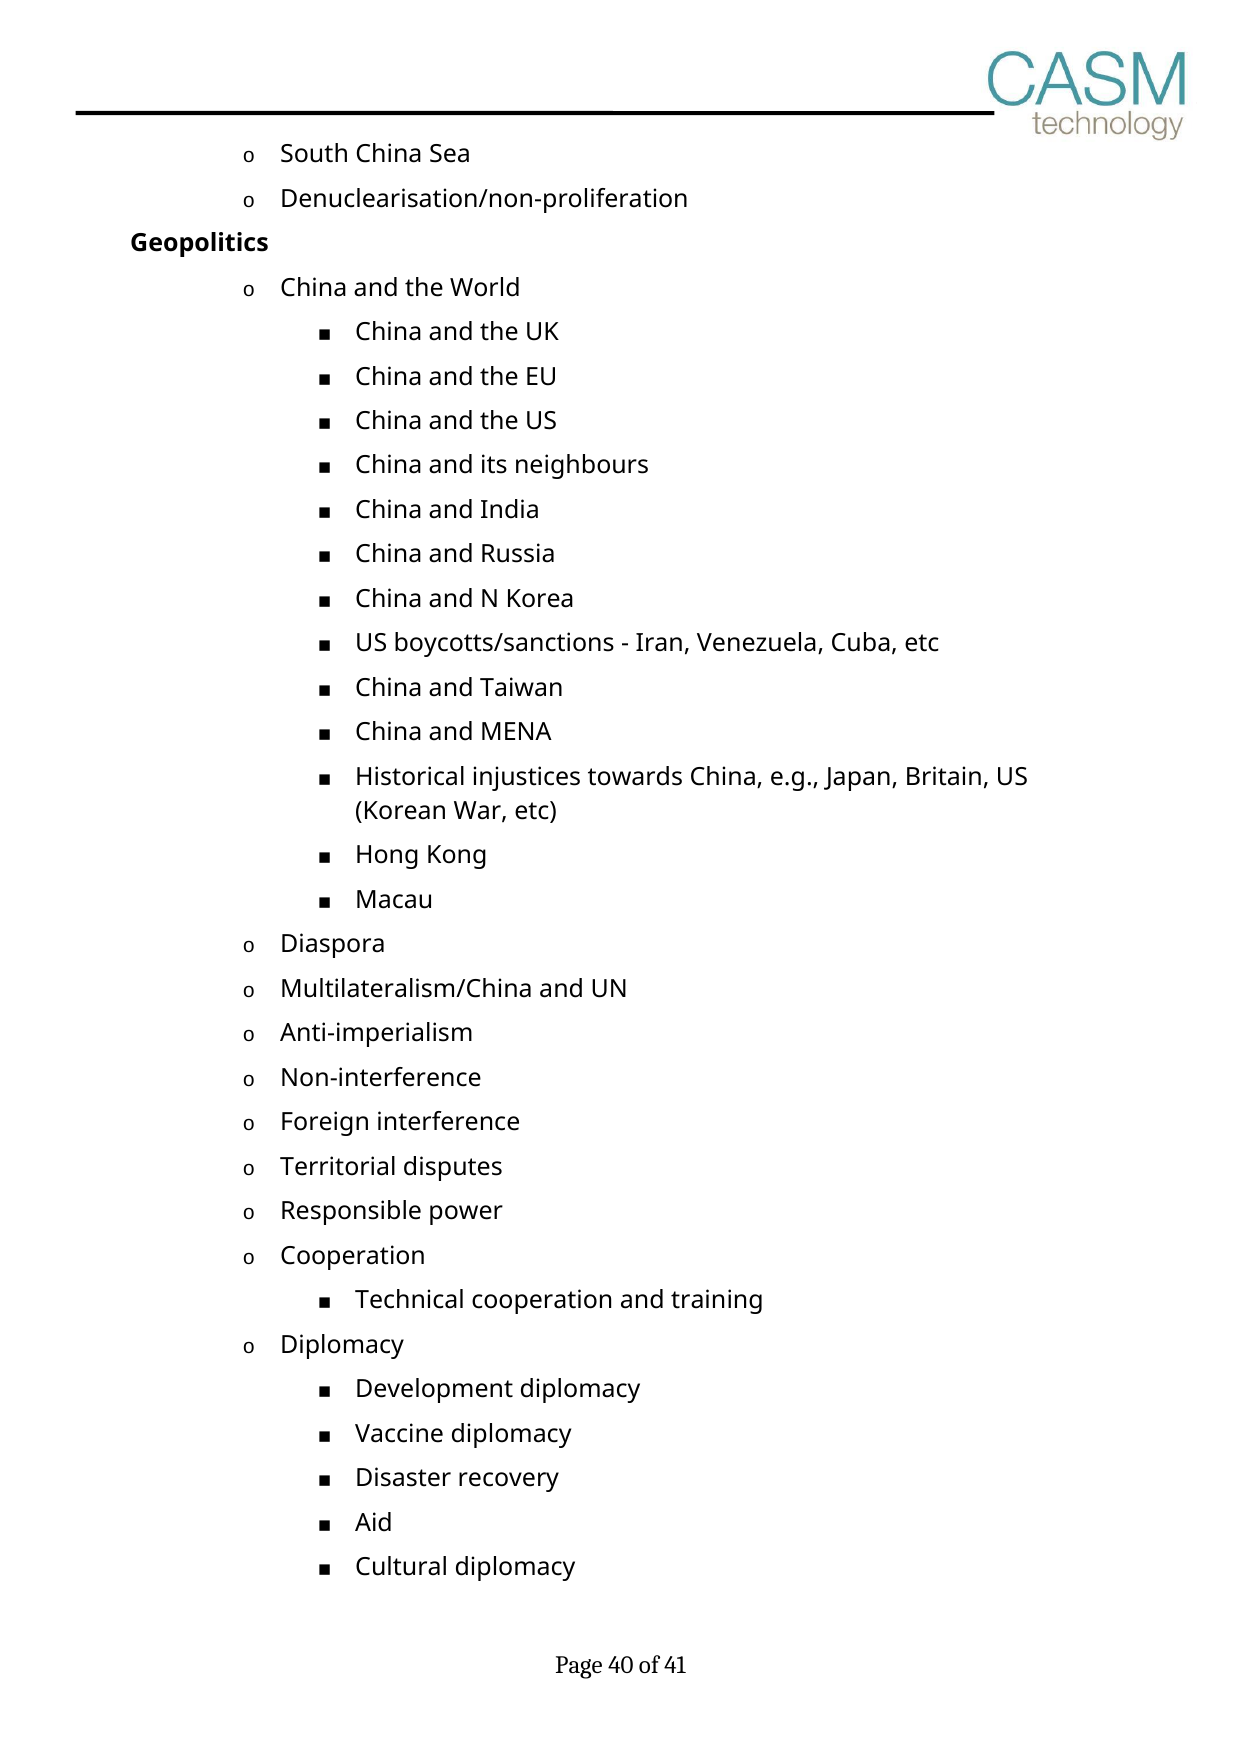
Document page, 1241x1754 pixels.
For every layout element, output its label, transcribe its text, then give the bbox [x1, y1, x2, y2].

list Anti-imperialism [242, 1015, 1110, 1049]
list Development diplomacy [317, 1371, 1110, 1405]
list China and Russia [317, 536, 1110, 570]
list Territorial disputes [242, 1148, 1110, 1182]
list Cultural diplomacy [317, 1549, 1110, 1583]
list China and MENA [317, 714, 1110, 748]
list China and the World [242, 269, 1110, 303]
list China and India [317, 492, 1110, 526]
text Geopolitics [130, 225, 1110, 259]
list China and the UK [317, 314, 1110, 348]
picture [956, 20, 1218, 169]
list China and N Korea [317, 581, 1110, 615]
list Diaspora [242, 926, 1110, 960]
list China and Taiwan [317, 669, 1110, 704]
list China and the US [317, 403, 1110, 437]
list Vaccine diplomacy [317, 1415, 1110, 1449]
list Hong Kong [317, 837, 1110, 871]
list Foreign interference [242, 1104, 1110, 1138]
list Macau [317, 882, 1110, 916]
list South China Sea [242, 136, 1110, 170]
list Non-interference [242, 1059, 1110, 1093]
list China and its neighbours [317, 447, 1110, 481]
list Disaster recovery [317, 1460, 1110, 1494]
list Technical cooperation and training [317, 1282, 1110, 1316]
list Responsible power [242, 1193, 1110, 1227]
list Cooperation [242, 1237, 1110, 1271]
list China and the EU [317, 358, 1110, 392]
list Historical injustices towards China, e.g., Japan, Britain, US (Korean War, etc) [317, 758, 1110, 827]
list US boycotts/sanctions - Iran, Venezuela, Cuba, etc [317, 625, 1110, 659]
list Aid [317, 1504, 1110, 1538]
list Multilateralism/China and UN [242, 971, 1110, 1004]
list Diplomacy [242, 1326, 1110, 1360]
list Denuclearisation/non-proliferation [242, 180, 1110, 214]
